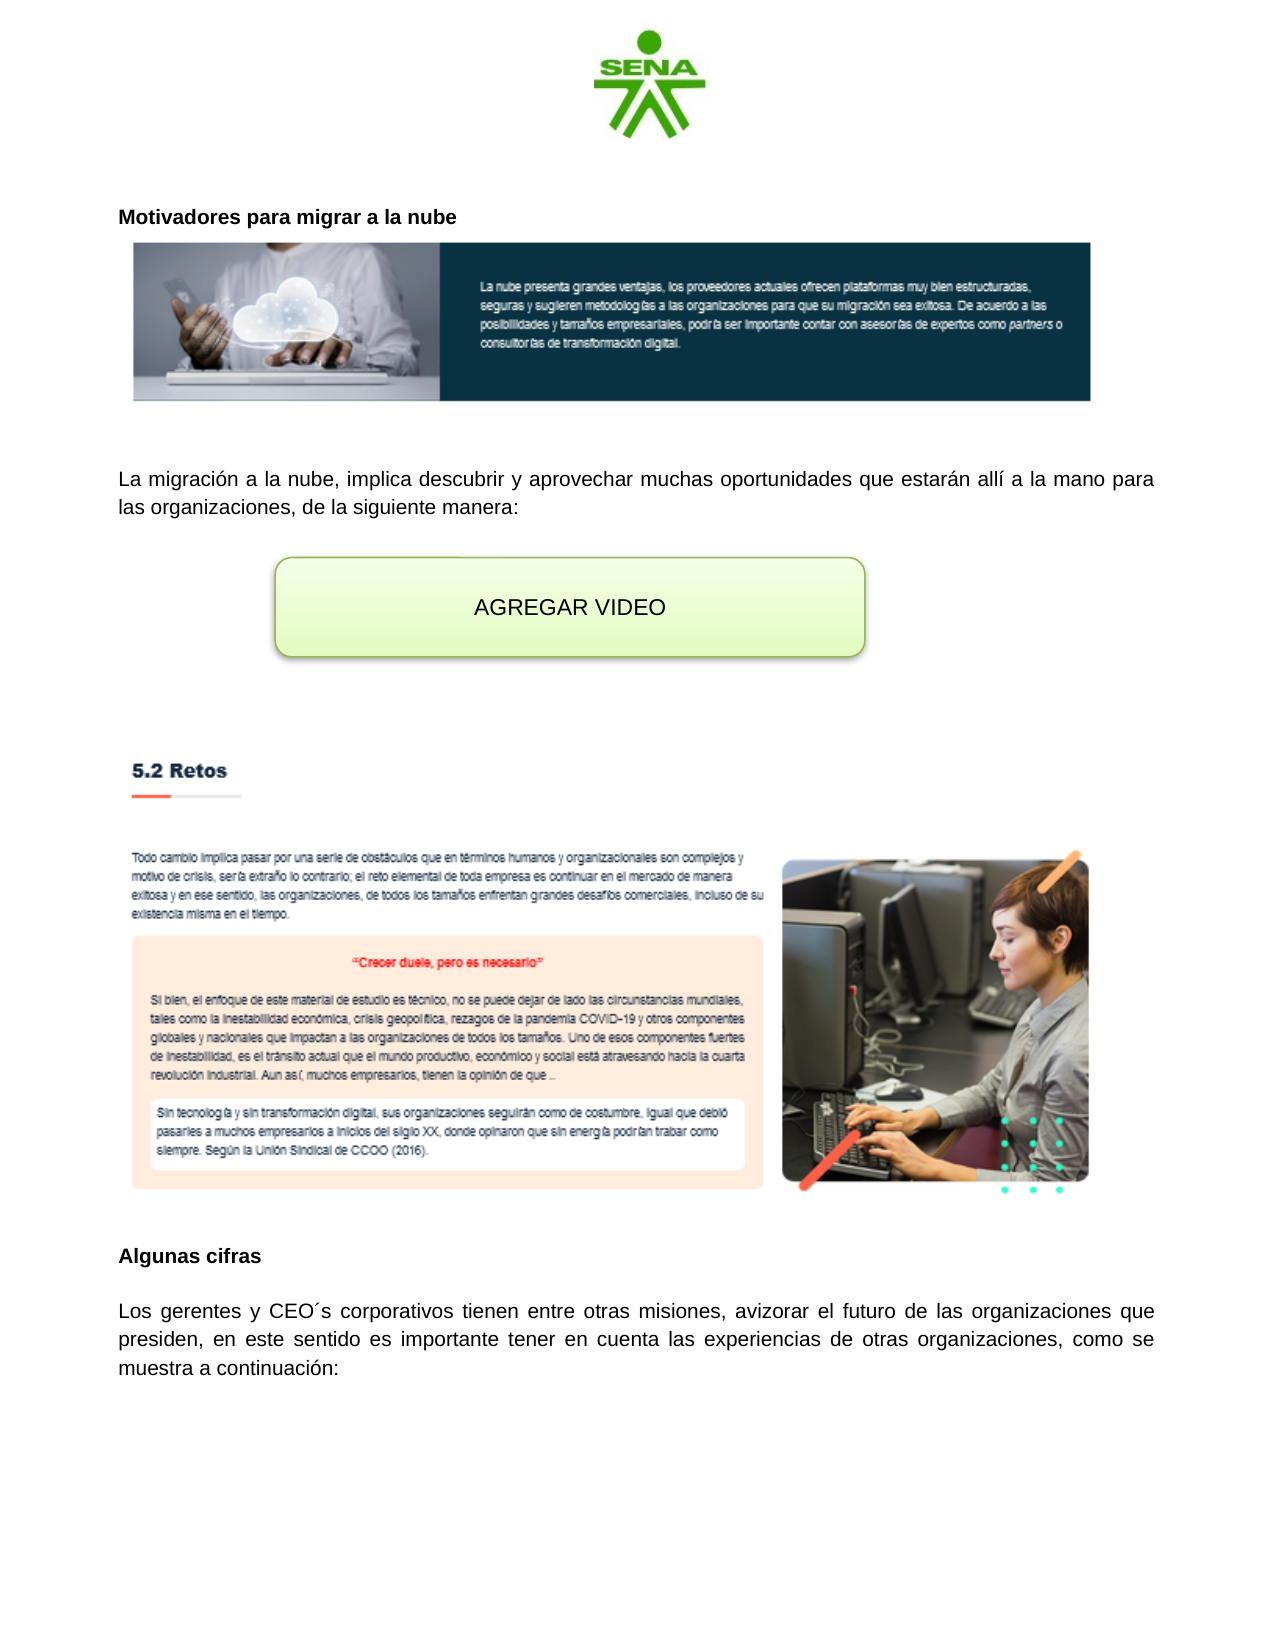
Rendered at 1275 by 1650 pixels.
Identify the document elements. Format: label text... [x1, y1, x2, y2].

picture [593, 21, 712, 147]
text Motivadores para migrar a la nube [118, 205, 1157, 229]
text La migración a la nube, implica descubrir y aprovechar muchas oportunidades que estarán allí a la mano para las organizaciones, de la siguiente manera: [118, 467, 1157, 519]
picture [118, 742, 1100, 1213]
text Algunas cifras [118, 1244, 1157, 1268]
picture [118, 232, 1097, 406]
text Los gerentes y CEO´s corporativos tienen entre otras misiones, avizorar el futuro de las organizaciones que presiden, en este sentido es importante tener en cuenta las experiencias de otras organizaciones, como se muestra a continuación: [118, 1299, 1157, 1381]
